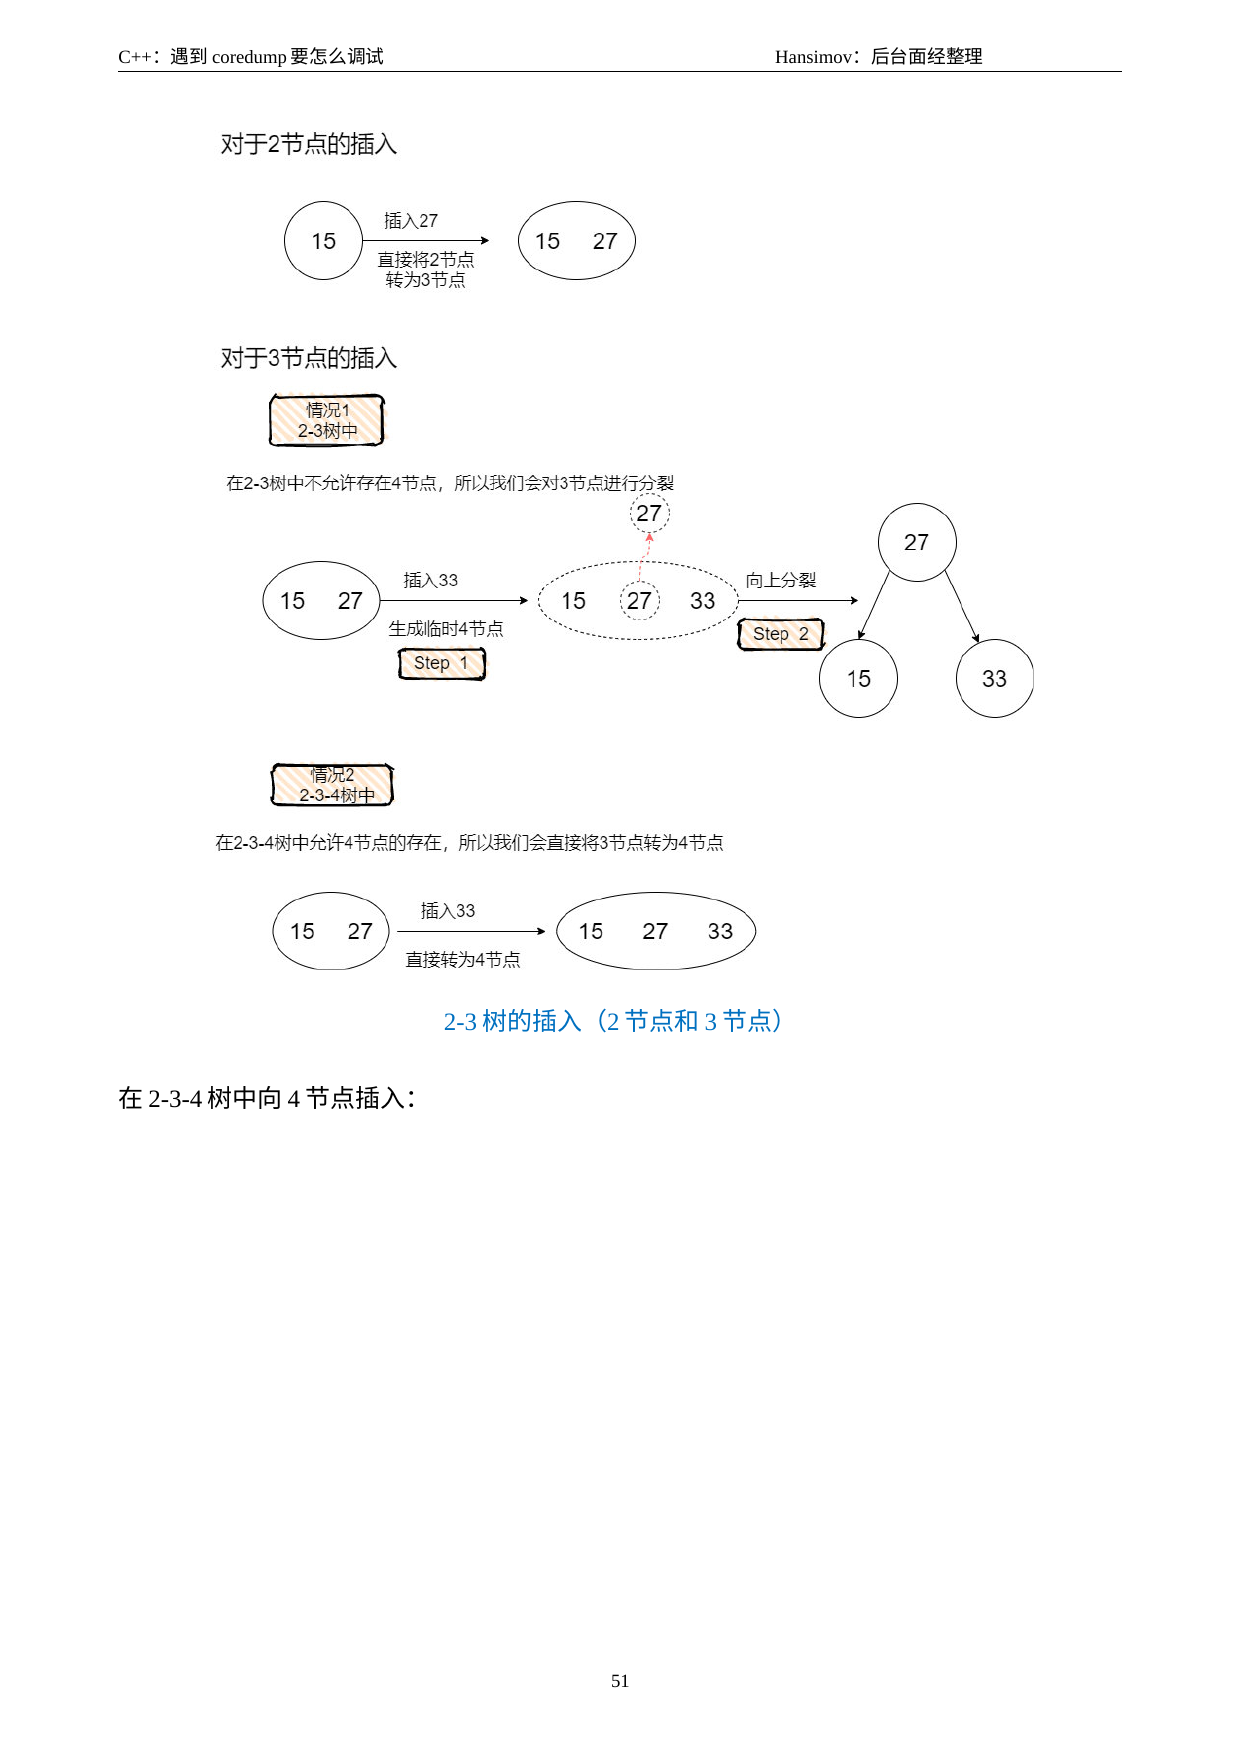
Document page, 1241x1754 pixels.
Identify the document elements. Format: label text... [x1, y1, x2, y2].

picture [206, 130, 1034, 970]
text 在2-3-4树中向4节点插入： [118, 1063, 1122, 1131]
text 2-3树的插入（2节点和3节点） [118, 986, 1122, 1054]
